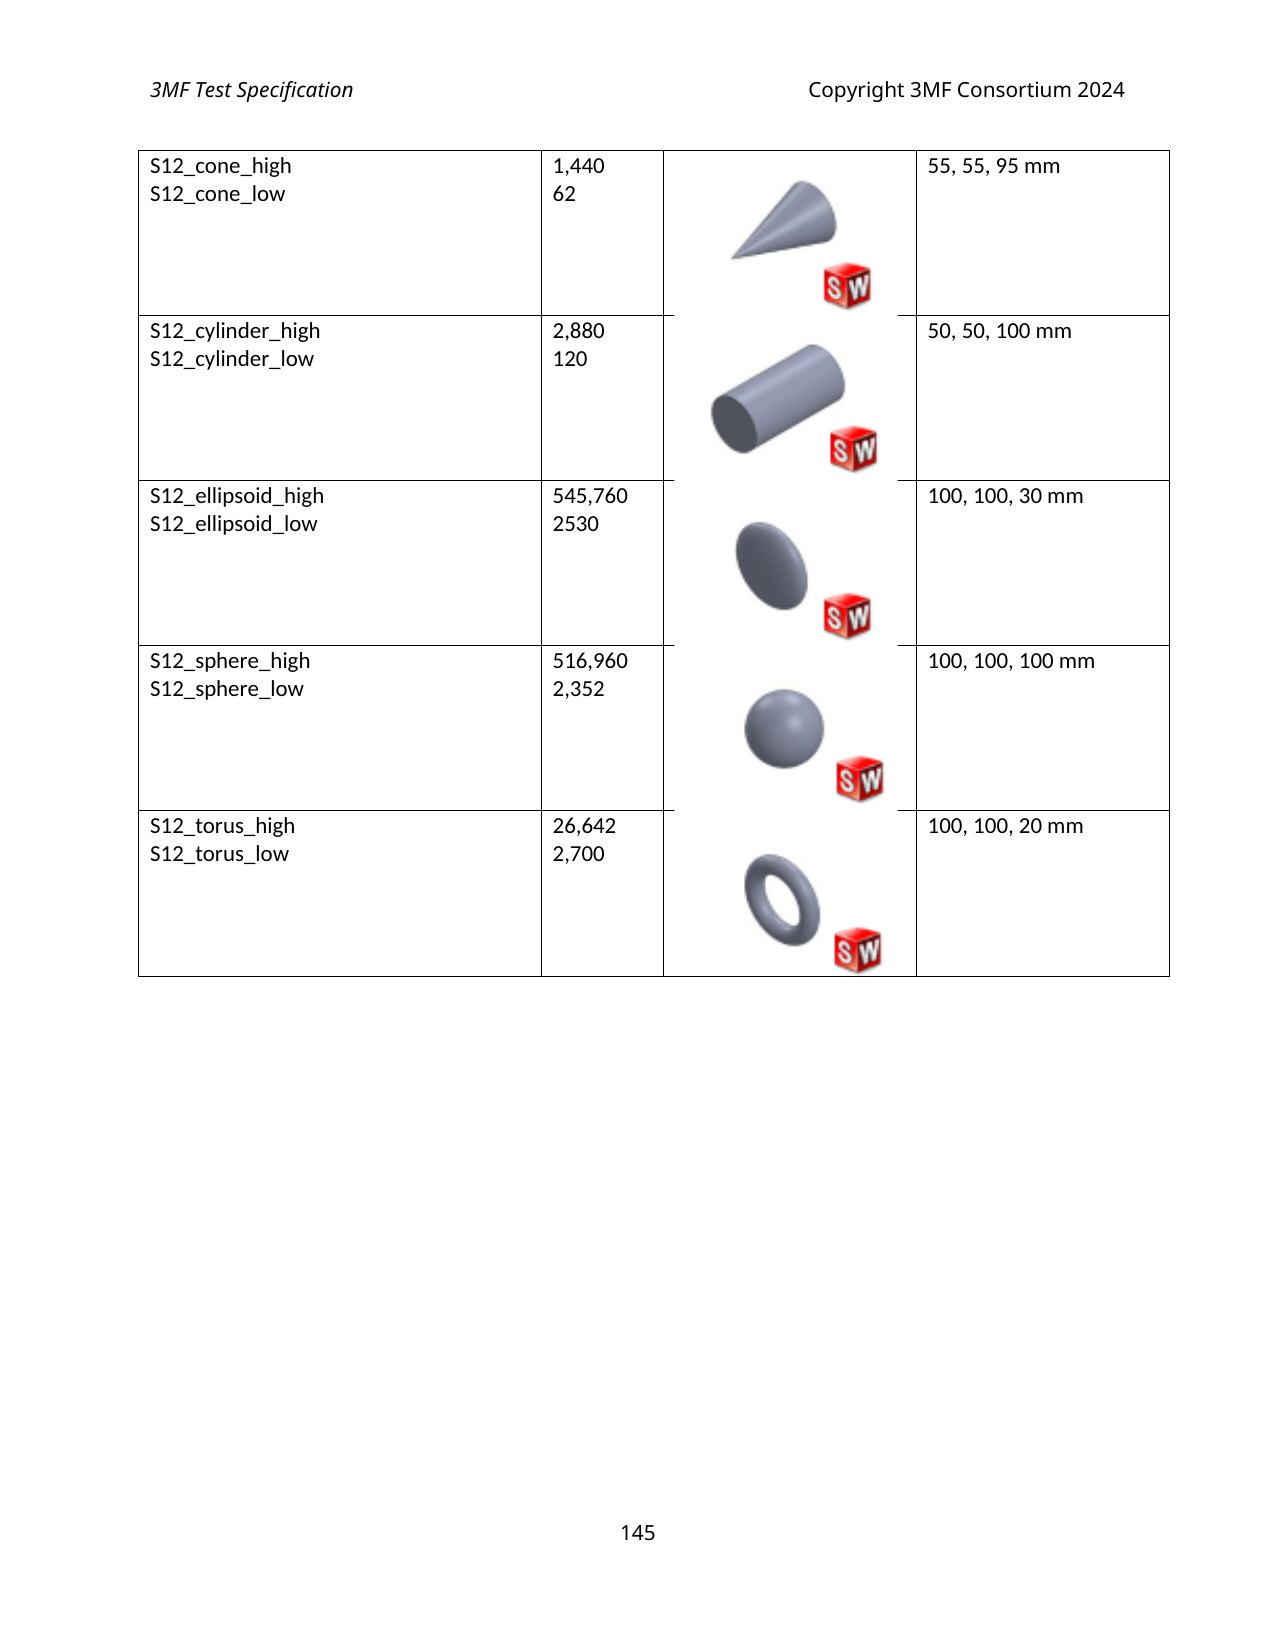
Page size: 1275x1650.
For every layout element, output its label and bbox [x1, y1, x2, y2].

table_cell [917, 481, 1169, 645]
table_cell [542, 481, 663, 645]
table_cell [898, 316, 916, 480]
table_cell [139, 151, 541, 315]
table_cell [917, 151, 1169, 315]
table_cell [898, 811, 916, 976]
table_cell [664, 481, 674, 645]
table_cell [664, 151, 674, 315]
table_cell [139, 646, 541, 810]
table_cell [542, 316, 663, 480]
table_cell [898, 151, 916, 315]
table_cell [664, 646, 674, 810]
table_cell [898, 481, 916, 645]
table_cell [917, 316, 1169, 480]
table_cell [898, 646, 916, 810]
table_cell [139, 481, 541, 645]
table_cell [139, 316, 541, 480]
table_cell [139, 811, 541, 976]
picture [674, 151, 898, 976]
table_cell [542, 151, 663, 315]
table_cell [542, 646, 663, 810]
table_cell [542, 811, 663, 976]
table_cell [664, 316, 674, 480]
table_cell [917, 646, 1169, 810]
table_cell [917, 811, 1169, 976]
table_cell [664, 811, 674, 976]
